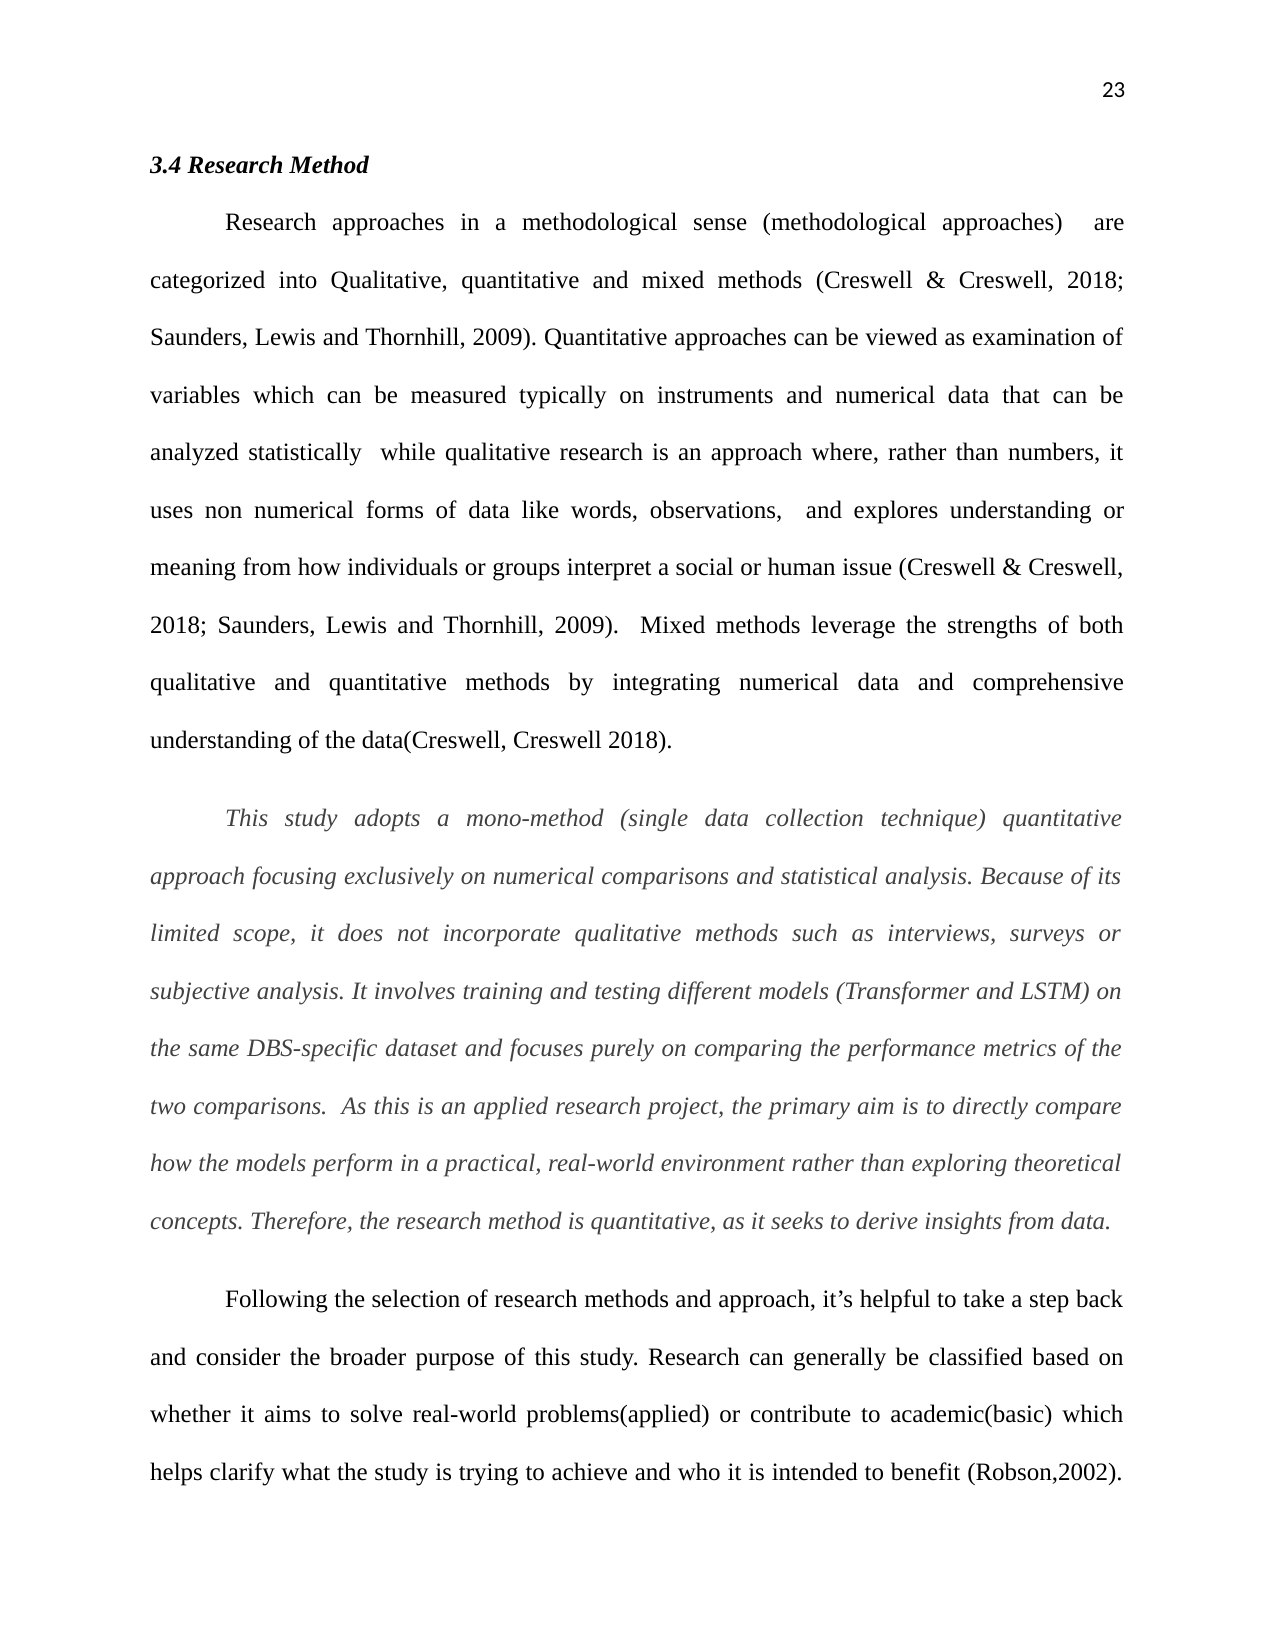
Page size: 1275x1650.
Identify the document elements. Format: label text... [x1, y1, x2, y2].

subtitle 3.4 Research Method [150, 150, 1125, 179]
text Research approaches in a methodological sense (methodological approaches) are categorized into Qualitative, quantitative and mixed methods (Creswell & Creswell, 2018; Saunders, Lewis and Thornhill, 2009). Quantitative approaches can be viewed as examination of variables which can be measured typically on instruments and numerical data that can be analyzed statistically while qualitative research is an approach where, rather than numbers, it uses non numerical forms of data like words, observations, and explores understanding or meaning from how individuals or groups interpret a social or human issue (Creswell & Creswell, 2018; Saunders, Lewis and Thornhill, 2009). Mixed methods leverage the strengths of both qualitative and quantitative methods by integrating numerical data and comprehensive understanding of the data(Creswell, Creswell 2018). [150, 207, 1125, 754]
text This study adopts a mono-method (single data collection technique) quantitative approach focusing exclusively on numerical comparisons and statistical analysis. Because of its limited scope, it does not incorporate qualitative methods such as interviews, surveys or subjective analysis. It involves training and testing different models (Transformer and LSTM) on the same DBS-specific dataset and focuses purely on comparing the performance metrics of the two comparisons. As this is an applied research project, the primary aim is to directly compare how the models perform in a practical, real-world environment rather than exploring theoretical concepts. Therefore, the research method is quantitative, as it seeks to derive insights from data. [150, 803, 1125, 1234]
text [150, 1284, 1125, 1485]
